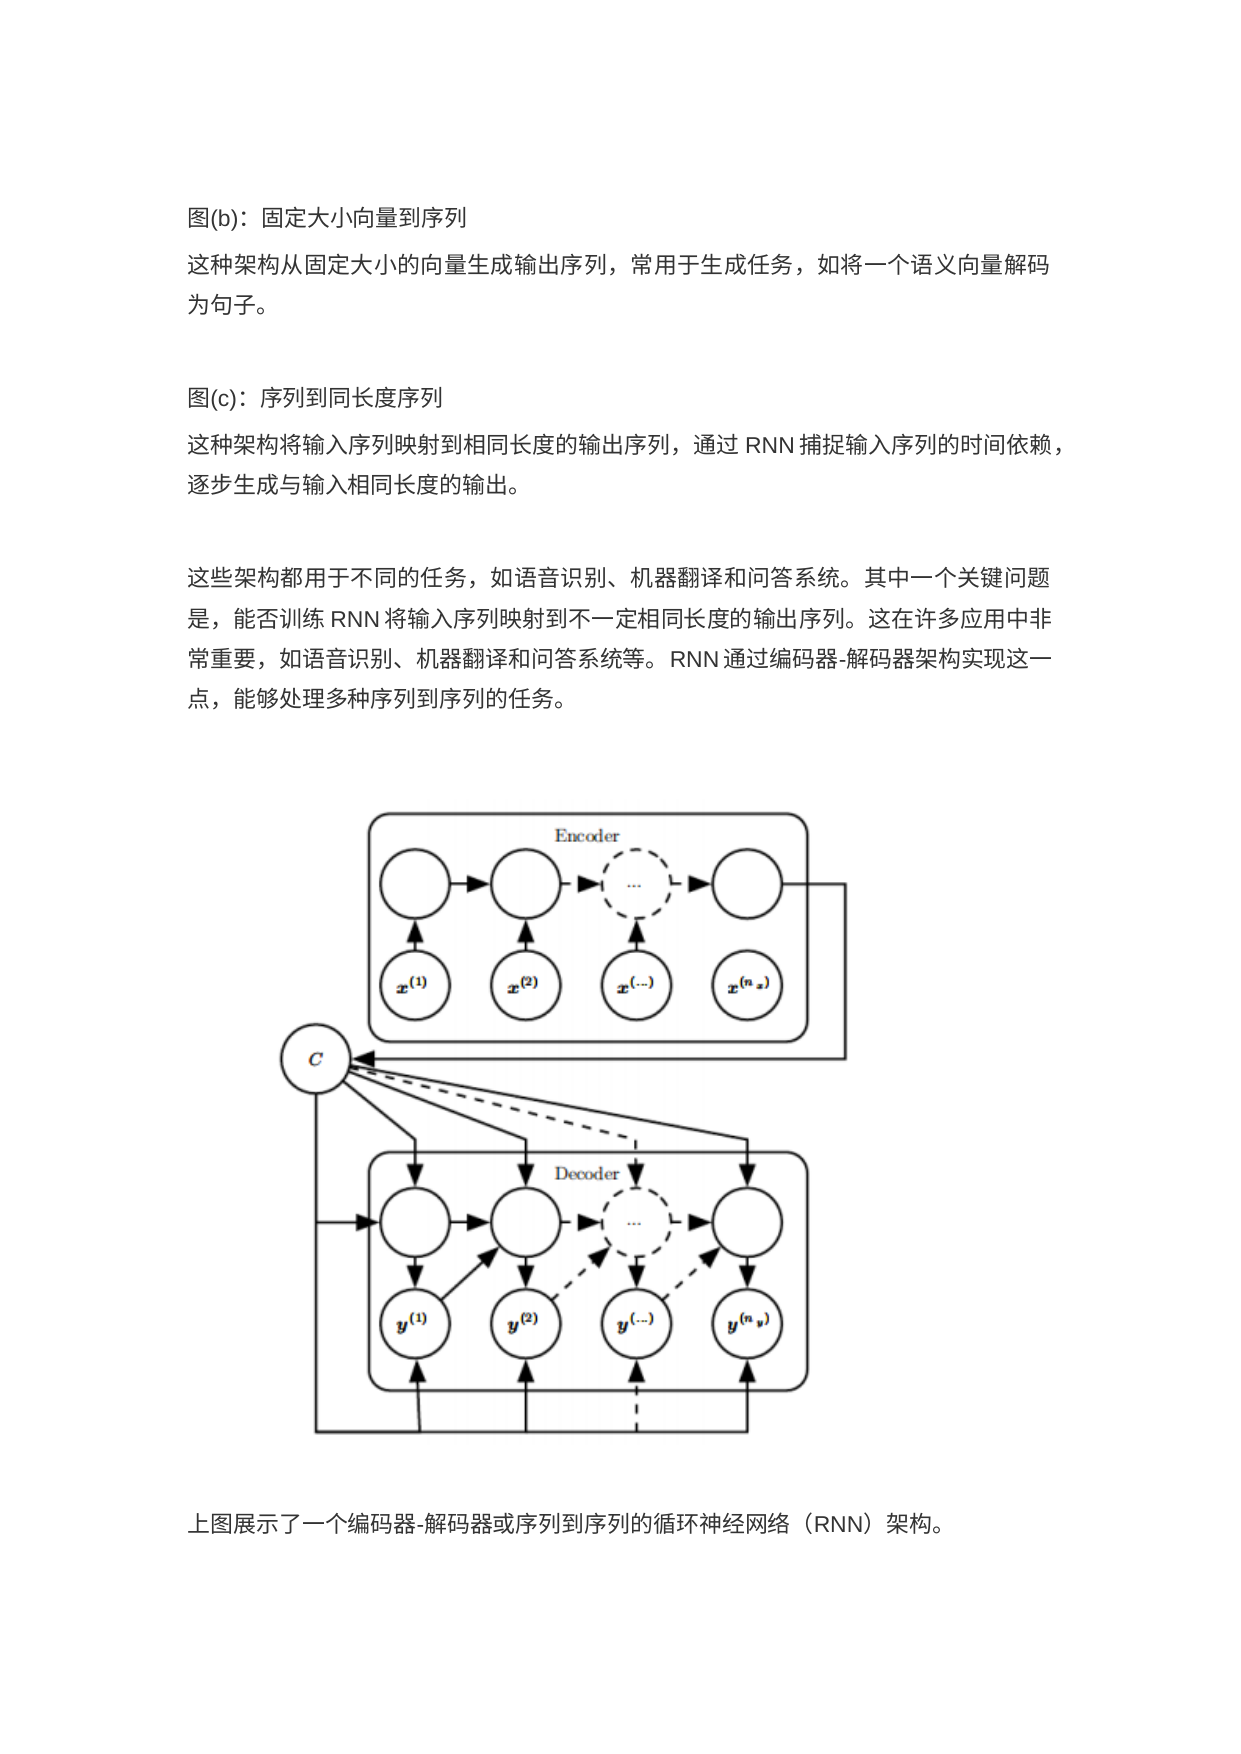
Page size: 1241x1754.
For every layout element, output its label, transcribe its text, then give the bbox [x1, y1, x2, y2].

text 这种架构将输入序列映射到相同长度的输出序列，通过RNN捕捉输入序列的时间依赖，逐步生成与输入相同长度的输出。 [187, 423, 1053, 504]
text 这种架构从固定大小的向量生成输出序列，常用于生成任务，如将一个语义向量解码为句子。 [187, 243, 1053, 324]
text 图(b)：固定大小向量到序列 [187, 197, 1053, 237]
text 这些架构都用于不同的任务，如语音识别、机器翻译和问答系统。其中一个关键问题是，能否训练RNN将输入序列映射到不一定相同长度的输出序列。这在许多应用中非常重要，如语音识别、机器翻译和问答系统等。RNN通过编码器-解码器架构实现这一点，能够处理多种序列到序列的任务。 [187, 557, 1053, 718]
text 上图展示了一个编码器-解码器或序列到序列的循环神经网络（RNN）架构。 [187, 1502, 1053, 1543]
text 图(c)：序列到同长度序列 [187, 377, 1053, 417]
picture [187, 770, 909, 1477]
